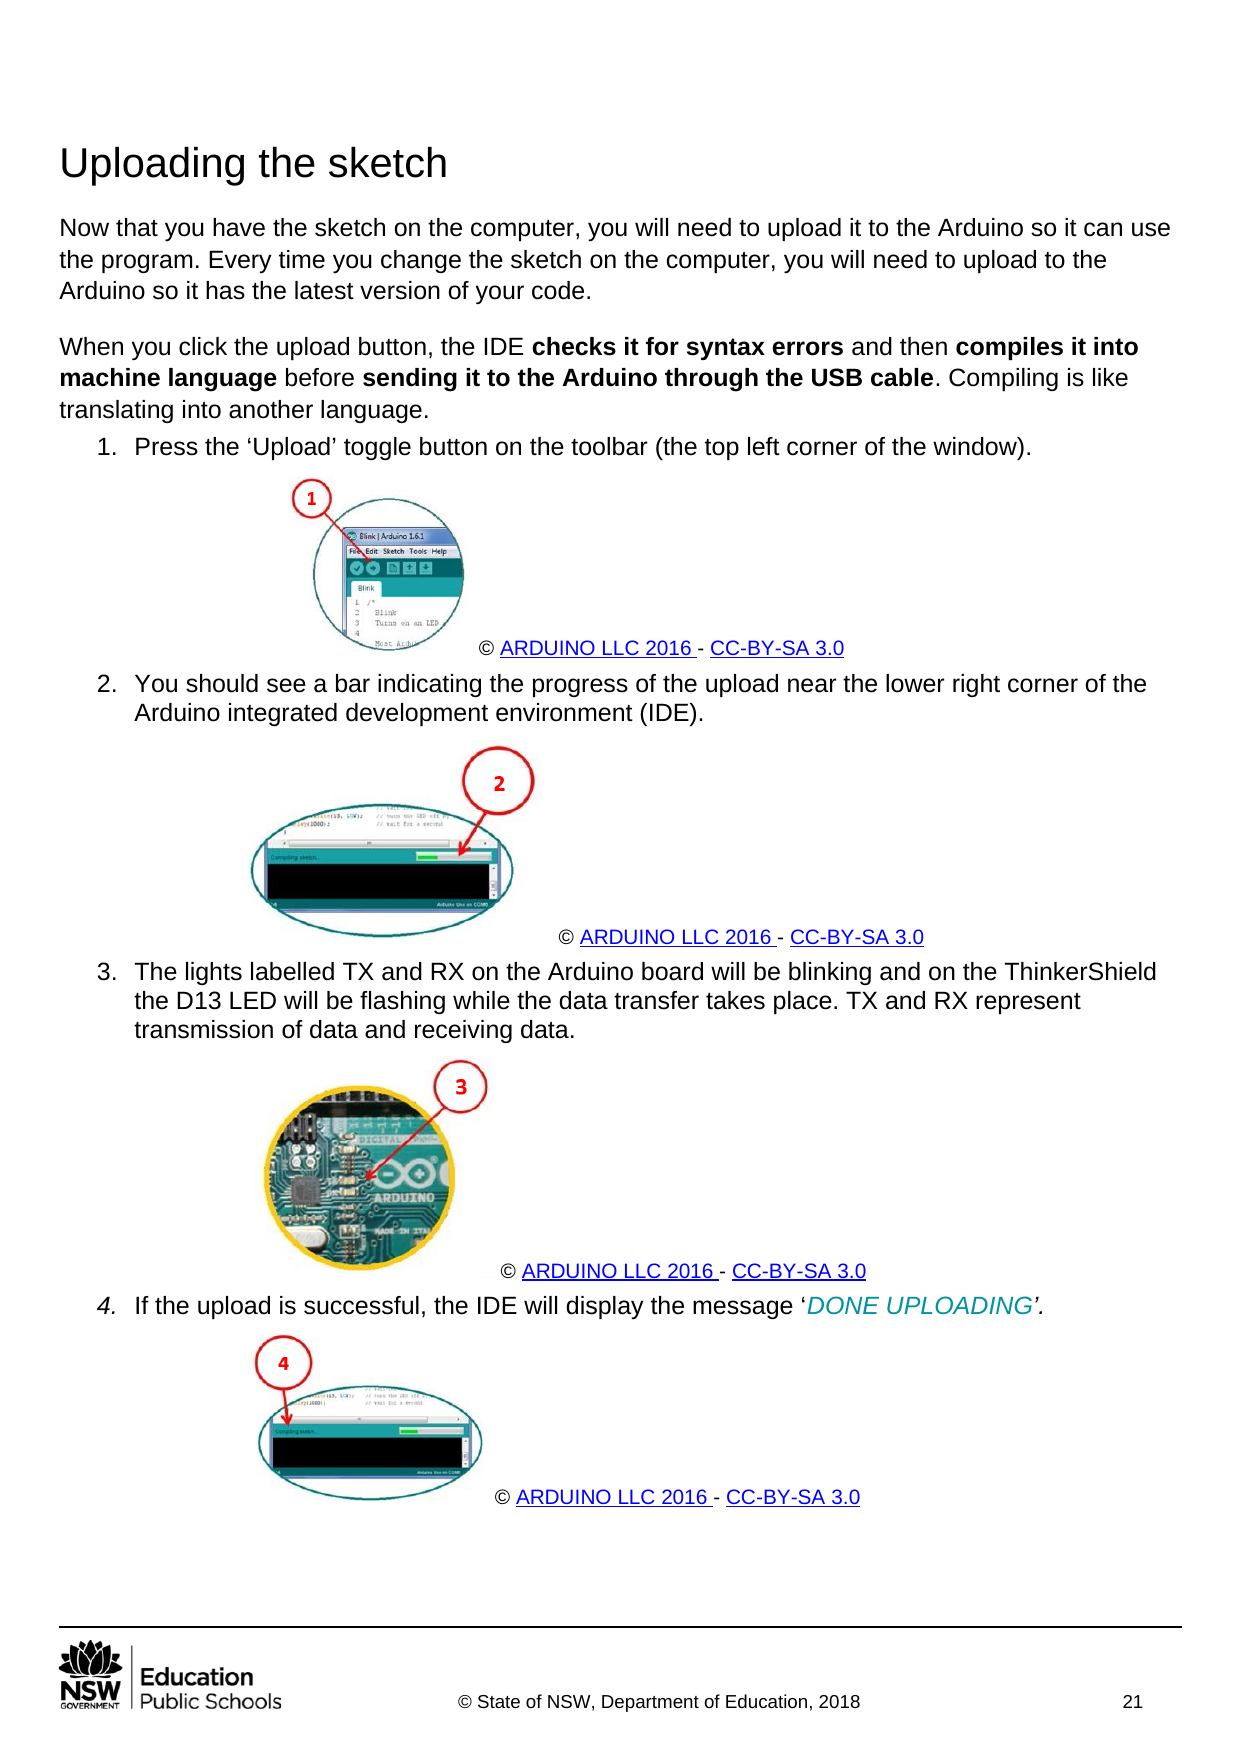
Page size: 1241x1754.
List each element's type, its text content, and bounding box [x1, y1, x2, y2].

picture [242, 739, 553, 944]
text Uploading the sketch [59, 138, 1181, 186]
list You should see a bar indicating the progress of the upload near the lower right corner of the Arduino integrated development environment (IDE). [97, 668, 1181, 727]
text Now that you have the sketch on the computer, you will need to upload it to the Arduino so it can use the program. Every time you change the sketch on the computer, you will need to upload to the Arduino so it has the latest version of your code. [59, 211, 1181, 304]
picture [289, 473, 473, 656]
picture [58, 1640, 282, 1709]
list The lights labelled TX and RX on the Arduino board will be blinking and on the ThinkerShield the D13 LED will be flashing while the data transfer takes place. TX and RX represent transmission of data and receiving data. [97, 957, 1181, 1044]
list Press the ‘Upload’ toggle button on the toolbar (the top left corner of the window). [97, 432, 1181, 461]
picture [248, 1332, 489, 1504]
text © ARDUINO LLC 2016 - CC-BY-SA 3.0 [289, 473, 1181, 660]
picture [253, 1056, 495, 1278]
text When you click the upload button, the IDE checks it for syntax errors and then compiles it into machine language before sending it to the Arduino through the USB cable. Compiling is like translating into another language. [59, 329, 1181, 423]
list If the upload is successful, the IDE will display the message ‘DONE UPLOADING’. [97, 1291, 1181, 1320]
